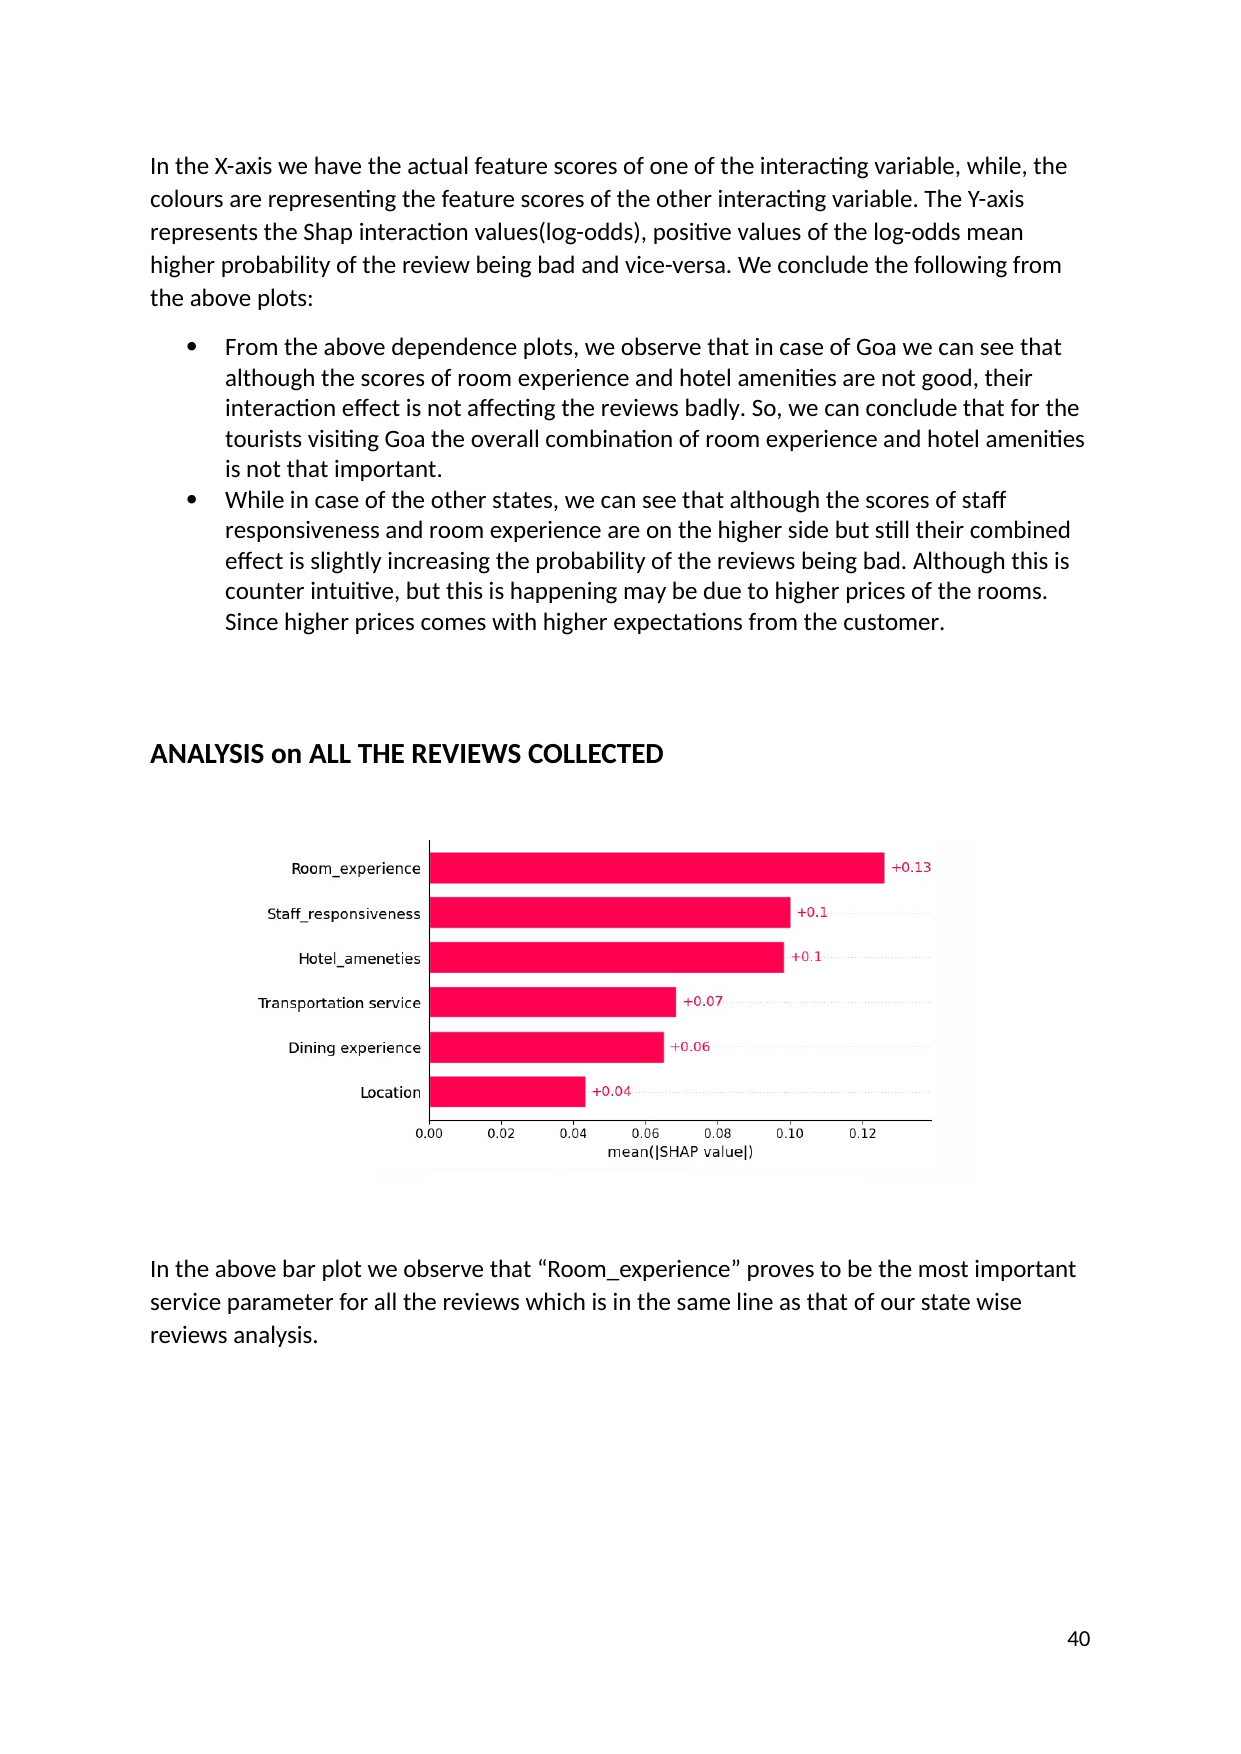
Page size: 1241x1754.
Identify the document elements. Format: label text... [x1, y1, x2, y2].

list While in case of the other states, we can see that although the scores of staff responsiveness and room experience are on the higher side but still their combined effect is slightly increasing the probability of the reviews being bad. Although this is counter intuitive, but this is happening may be due to higher prices of the rooms. Since higher prices comes with higher expectations from the customer. [187, 484, 1090, 636]
list From the above dependence plots, we observe that in case of Goa we can see that although the scores of room experience and hotel amenities are not good, their interaction effect is not affecting the reviews badly. So, we can conclude that for the tourists visiting Goa the overall combination of room experience and hotel amenities is not that important. [187, 331, 1090, 484]
text In the X-axis we have the actual feature scores of one of the interacting variable, while, the colours are representing the feature scores of the other interacting variable. The Y-axis represents the Shap interaction values(log-odds), positive values of the log-odds mean higher probability of the review being bad and vice-versa. We conclude the following from the above plots: [150, 150, 1090, 312]
picture [253, 840, 978, 1180]
text In the above bar plot we observe that “Room_experience” proves to be the most important service parameter for all the reviews which is in the same line as that of our state wise reviews analysis. [150, 1253, 1090, 1350]
text ANALYSIS on ALL THE REVIEWS COLLECTED [150, 736, 1090, 771]
